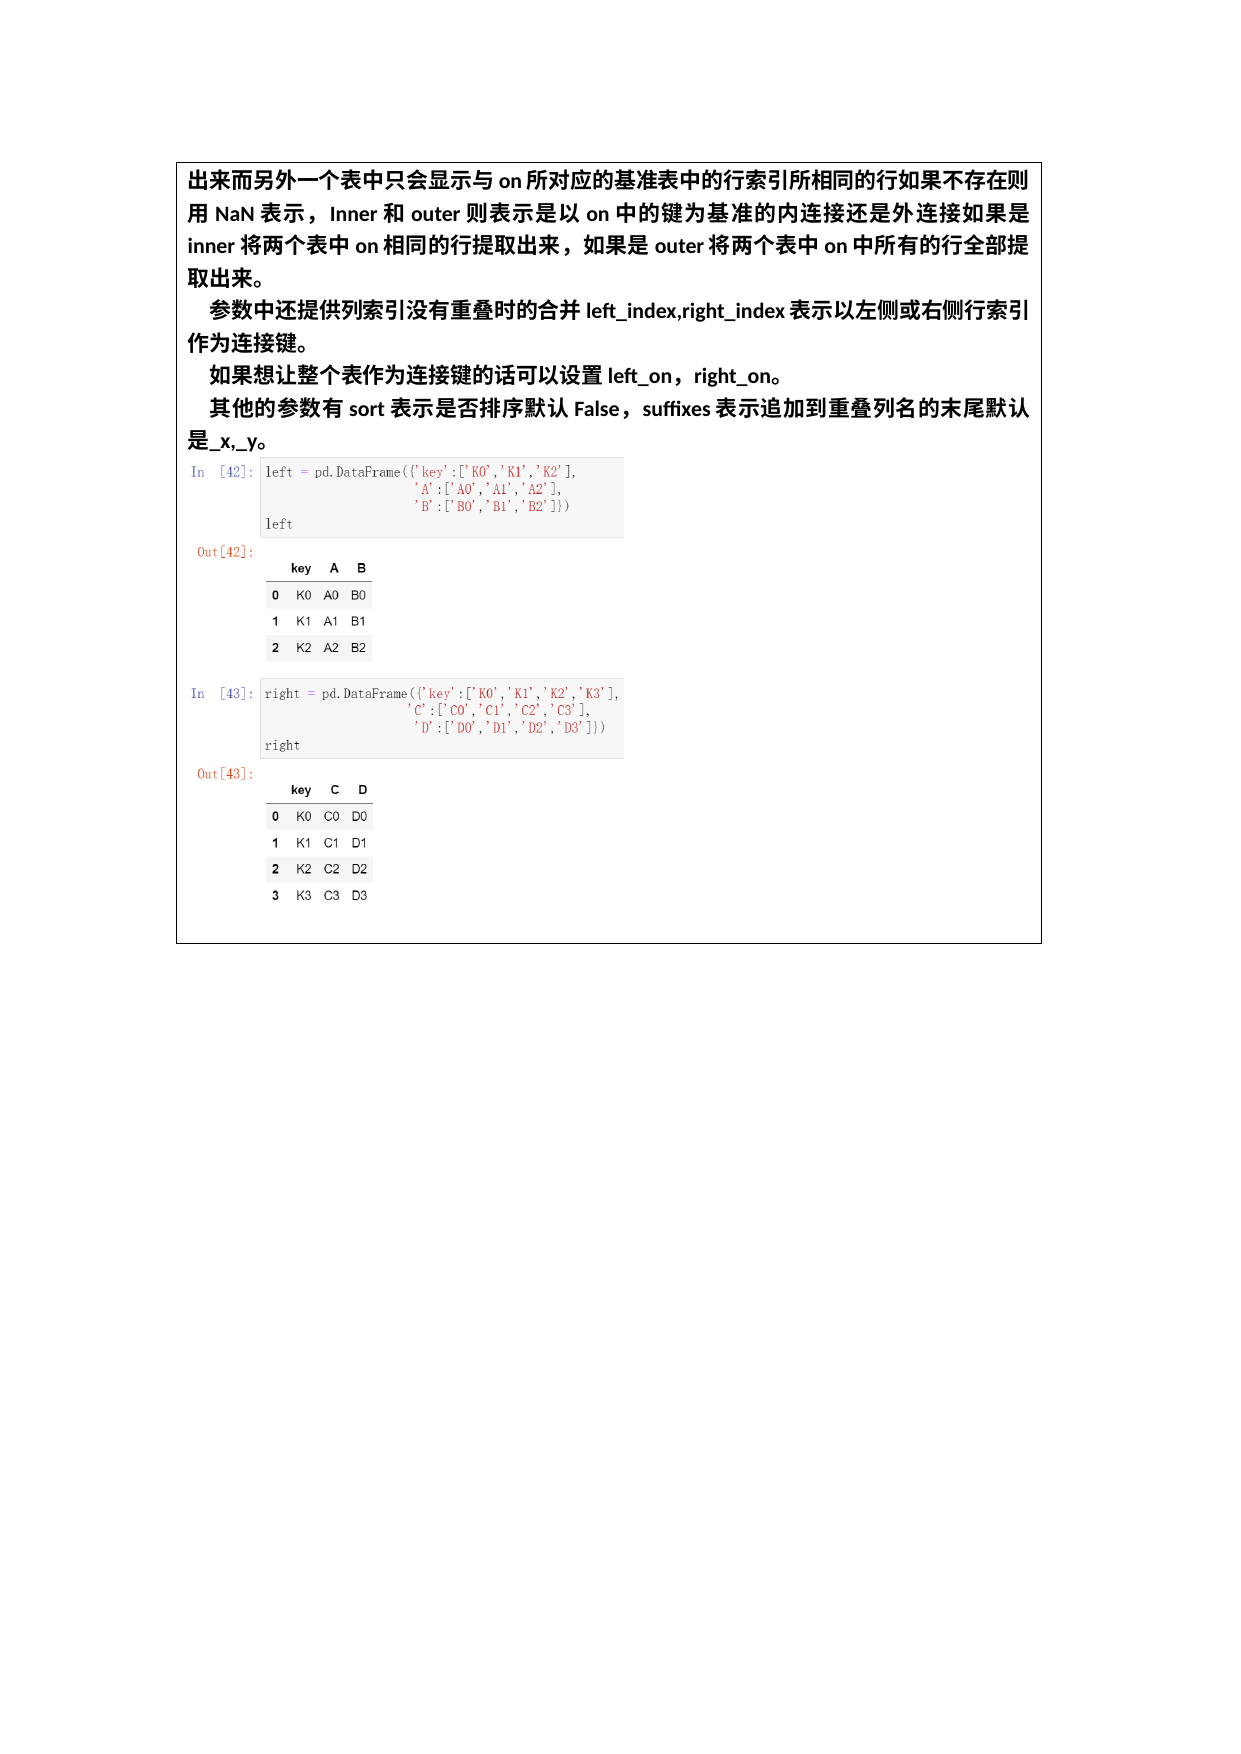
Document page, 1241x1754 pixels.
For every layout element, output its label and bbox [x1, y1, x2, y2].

table_cell [177, 163, 1041, 943]
picture [187, 455, 624, 917]
